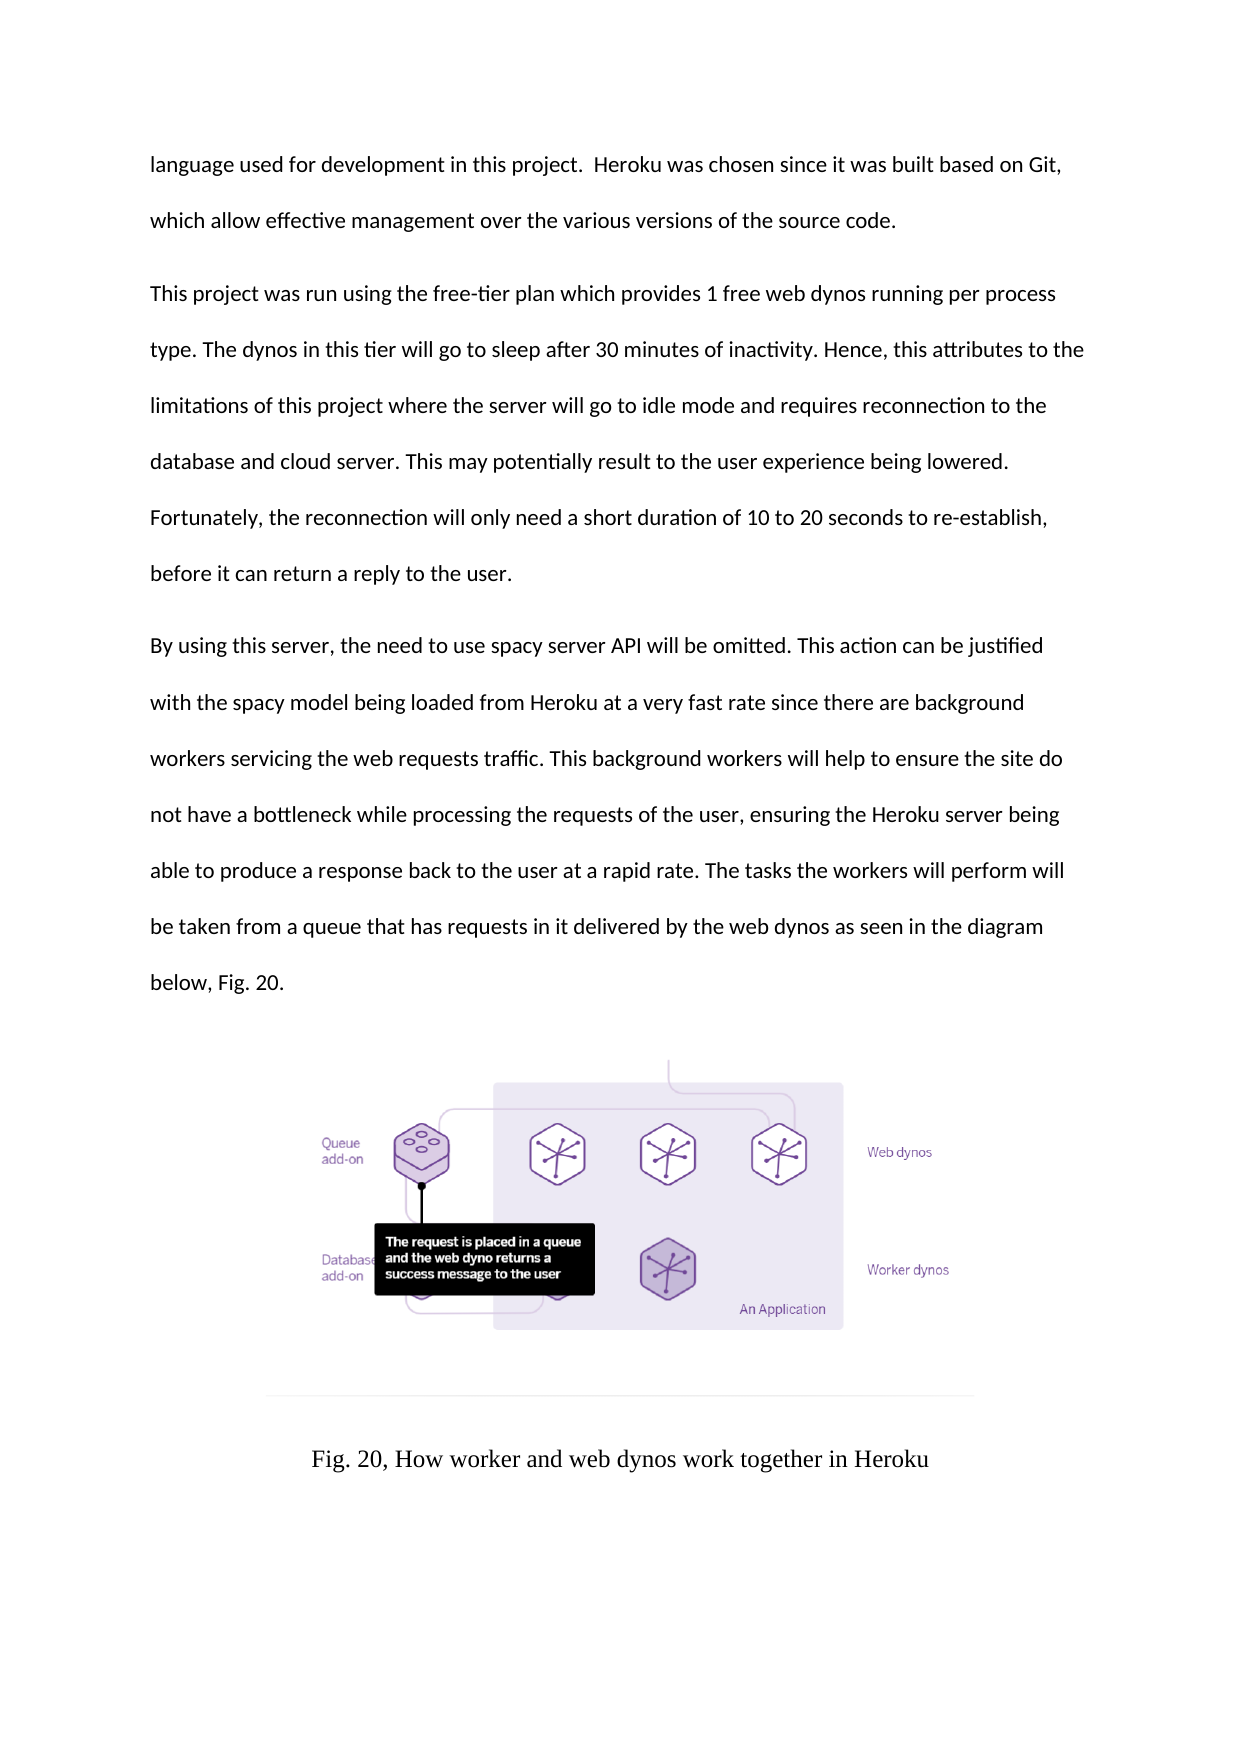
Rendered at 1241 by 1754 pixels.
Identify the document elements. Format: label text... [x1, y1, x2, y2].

text By using this server, the need to use spacy server API will be omitted. This action can be justified with the spacy model being loaded from Heroku at a very fast rate since there are background workers servicing the web requests traffic. This background workers will help to ensure the site do not have a bottleneck while processing the requests of the user, ensuring the Heroku server being able to produce a response back to the user at a rapid rate. The tasks the workers will perform will be taken from a queue that has requests in it delivered by the web dynos as seen in the diagram below, Fig. 20. [150, 632, 1090, 996]
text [150, 150, 1090, 234]
picture [265, 1040, 975, 1400]
text Fig. 20, How worker and web dynos work together in Heroku [150, 1444, 1090, 1473]
text This project was run using the free-tier plan which provides 1 free web dynos running per process type. The dynos in this tier will go to sleep after 30 minutes of inactivity. Hence, this attributes to the limitations of this project where the server will go to idle mode and requires reconnection to the database and cloud server. This may potentially result to the user experience being lowered. Fortunately, the reconnection will only need a short duration of 10 to 20 seconds to re-establish, before it can return a reply to the user. [150, 279, 1090, 587]
